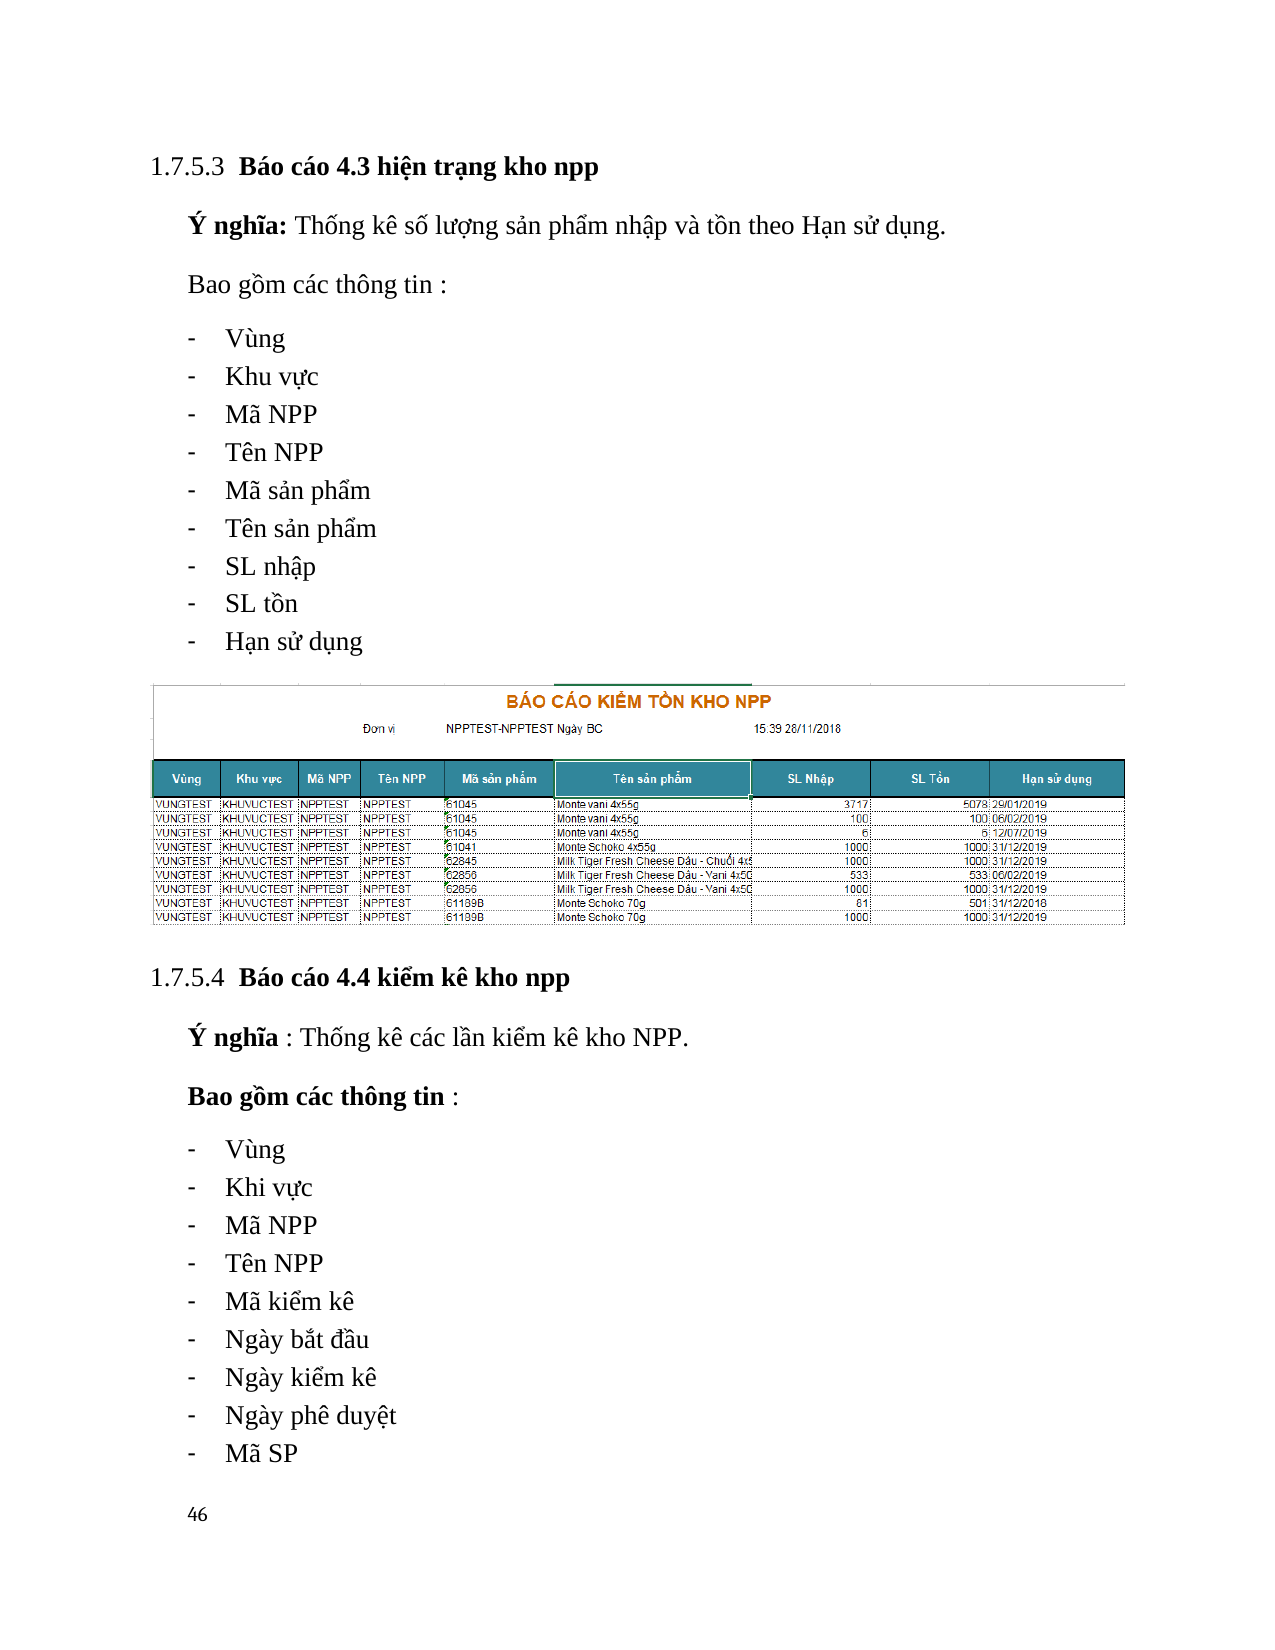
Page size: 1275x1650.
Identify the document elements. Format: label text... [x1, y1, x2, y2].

subtitle Báo cáo 4.4 kiểm kê kho npp [150, 961, 1136, 993]
text Ý nghĩa: Thống kê số lượng sản phẩm nhập và tồn theo Hạn sử dụng. [187, 209, 1136, 240]
list SL nhập [187, 549, 1125, 582]
list Khi vực [187, 1171, 1125, 1204]
list Tên NPP [187, 1246, 1125, 1279]
list Tên sản phẩm [187, 511, 1125, 544]
text Bao gồm các thông tin : [187, 1080, 1136, 1111]
list Ngày phê duyệt [187, 1398, 1125, 1431]
list Mã sản phẩm [187, 473, 1125, 506]
picture [150, 683, 1125, 925]
subtitle Báo cáo 4.3 hiện trạng kho npp [150, 150, 1136, 181]
list Vùng [187, 321, 1125, 354]
list SL tồn [187, 587, 1125, 620]
list Ngày bắt đầu [187, 1322, 1125, 1355]
text Bao gồm các thông tin : [187, 268, 1136, 299]
list Mã NPP [187, 397, 1125, 430]
text Ý nghĩa : Thống kê các lần kiểm kê kho NPP. [187, 1021, 1136, 1052]
list Vùng [187, 1133, 1125, 1166]
list Ngày kiểm kê [187, 1360, 1125, 1393]
list Mã kiểm kê [187, 1284, 1125, 1317]
list Mã SP [187, 1436, 1125, 1469]
list Mã NPP [187, 1208, 1125, 1242]
list Hạn sử dụng [187, 624, 1125, 658]
list Khu vực [187, 359, 1125, 392]
list Tên NPP [187, 435, 1125, 468]
